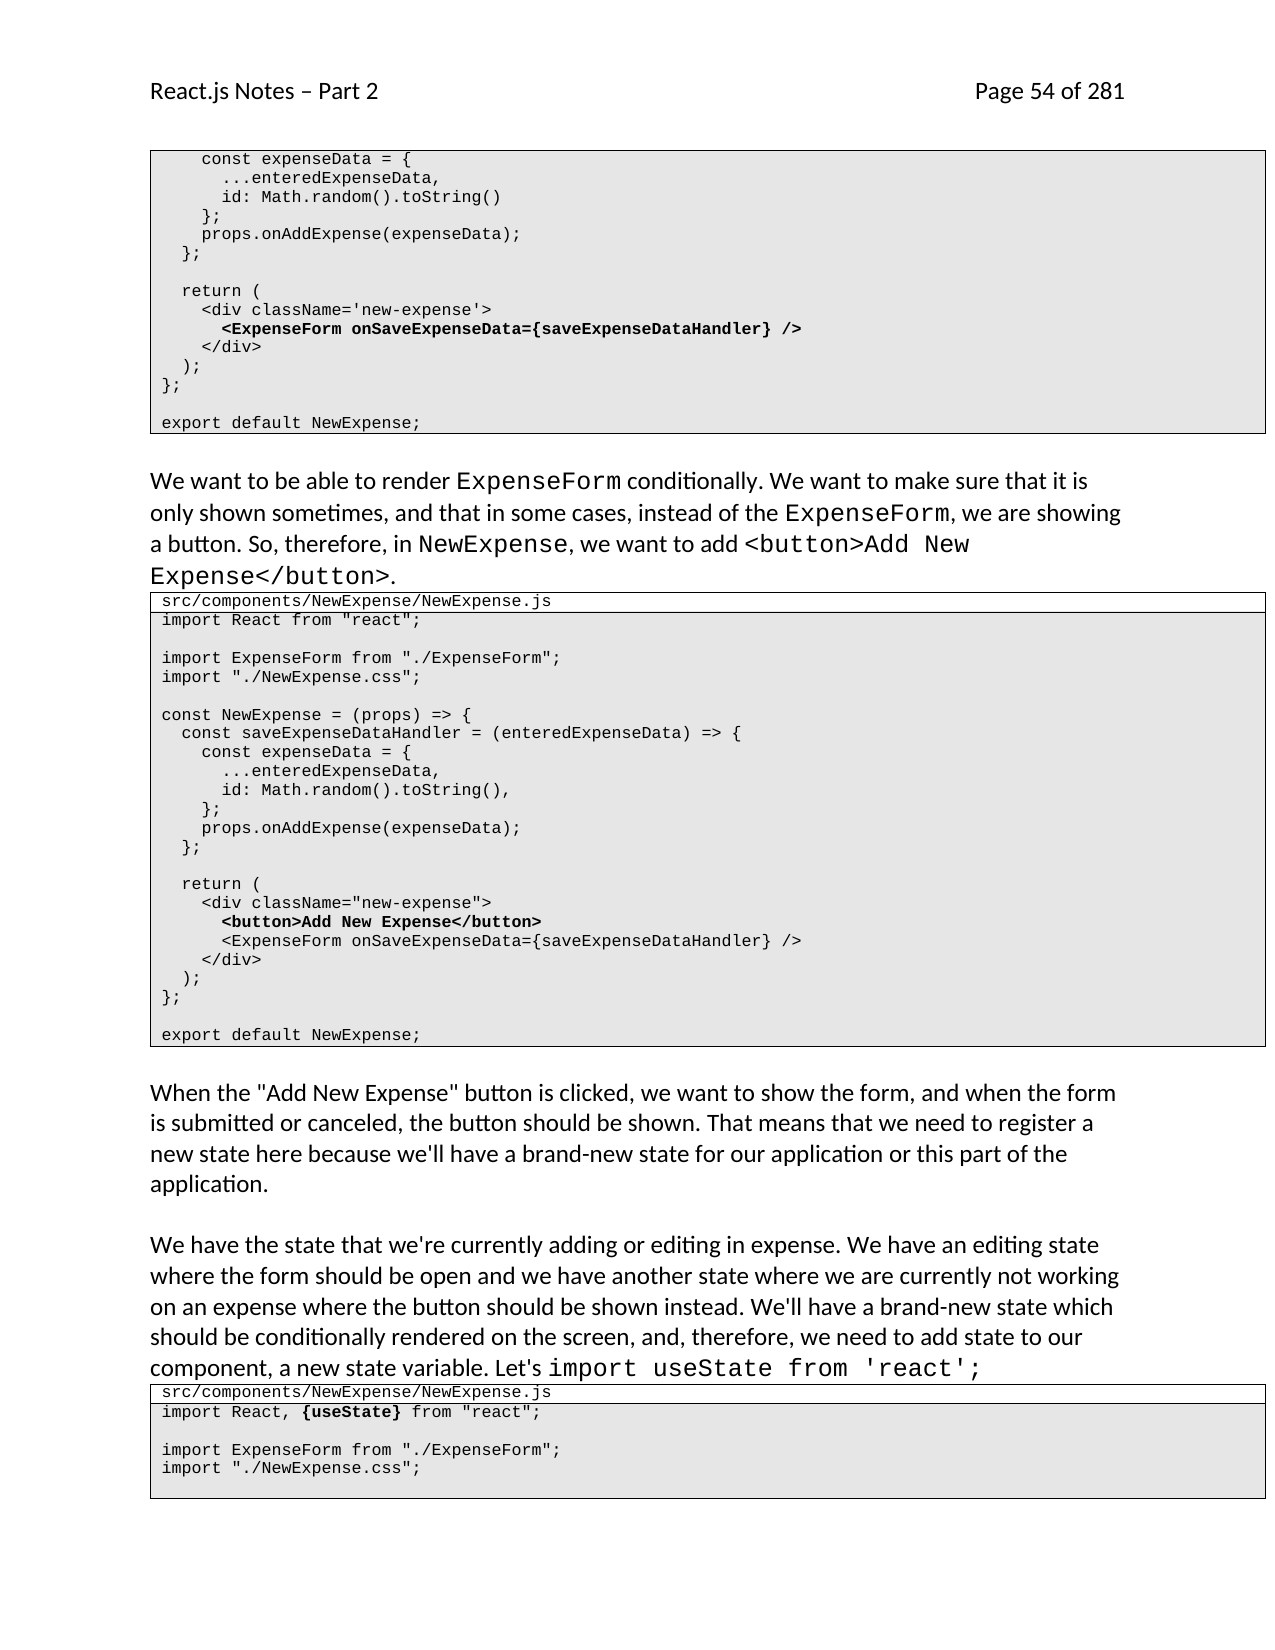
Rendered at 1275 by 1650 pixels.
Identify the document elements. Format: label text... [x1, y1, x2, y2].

text We want to be able to render ExpenseForm conditionally. We want to make sure that it is only shown sometimes, and that in some cases, instead of the ExpenseForm, we are showing a button. So, therefore, in NewExpense, we want to add <button>Add New Expense</button>. [150, 465, 1125, 592]
text When the "Add New Expense" button is clicked, we want to show the form, and when the form is submitted or canceled, the button should be shown. That means that we need to register a new state here because we'll have a brand-new state for our application or this part of the application. [150, 1077, 1125, 1199]
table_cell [151, 151, 1265, 433]
text We have the state that we're currently adding or editing in expense. We have an editing state where the form should be open and we have another state where we are currently not working on an expense where the button should be shown instead. We'll have a brand-new state which should be conditionally rendered on the screen, and, therefore, we need to add state to our component, a new state variable. Let's import useState from 'react'; [150, 1230, 1125, 1383]
table_header src/components/NewExpense/NewExpense.js [151, 1385, 1265, 1403]
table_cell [151, 1404, 1265, 1498]
table_header src/components/NewExpense/NewExpense.js [151, 593, 1265, 611]
table_cell import React from "react"; import ExpenseForm from "./ExpenseForm"; import "./NewExpense.css"; const NewExpense = (props) => { const saveExpenseDataHandler = (enteredExpenseData) => { const expenseData = { ...enteredExpenseData, id: Math.random().toString(), }; props.onAddExpense(expenseData); }; return ( <div className="new-expense"> <button>Add New Expense</button> <ExpenseForm onSaveExpenseData={saveExpenseDataHandler} /> </div> ); }; export default NewExpense; [151, 613, 1265, 1046]
